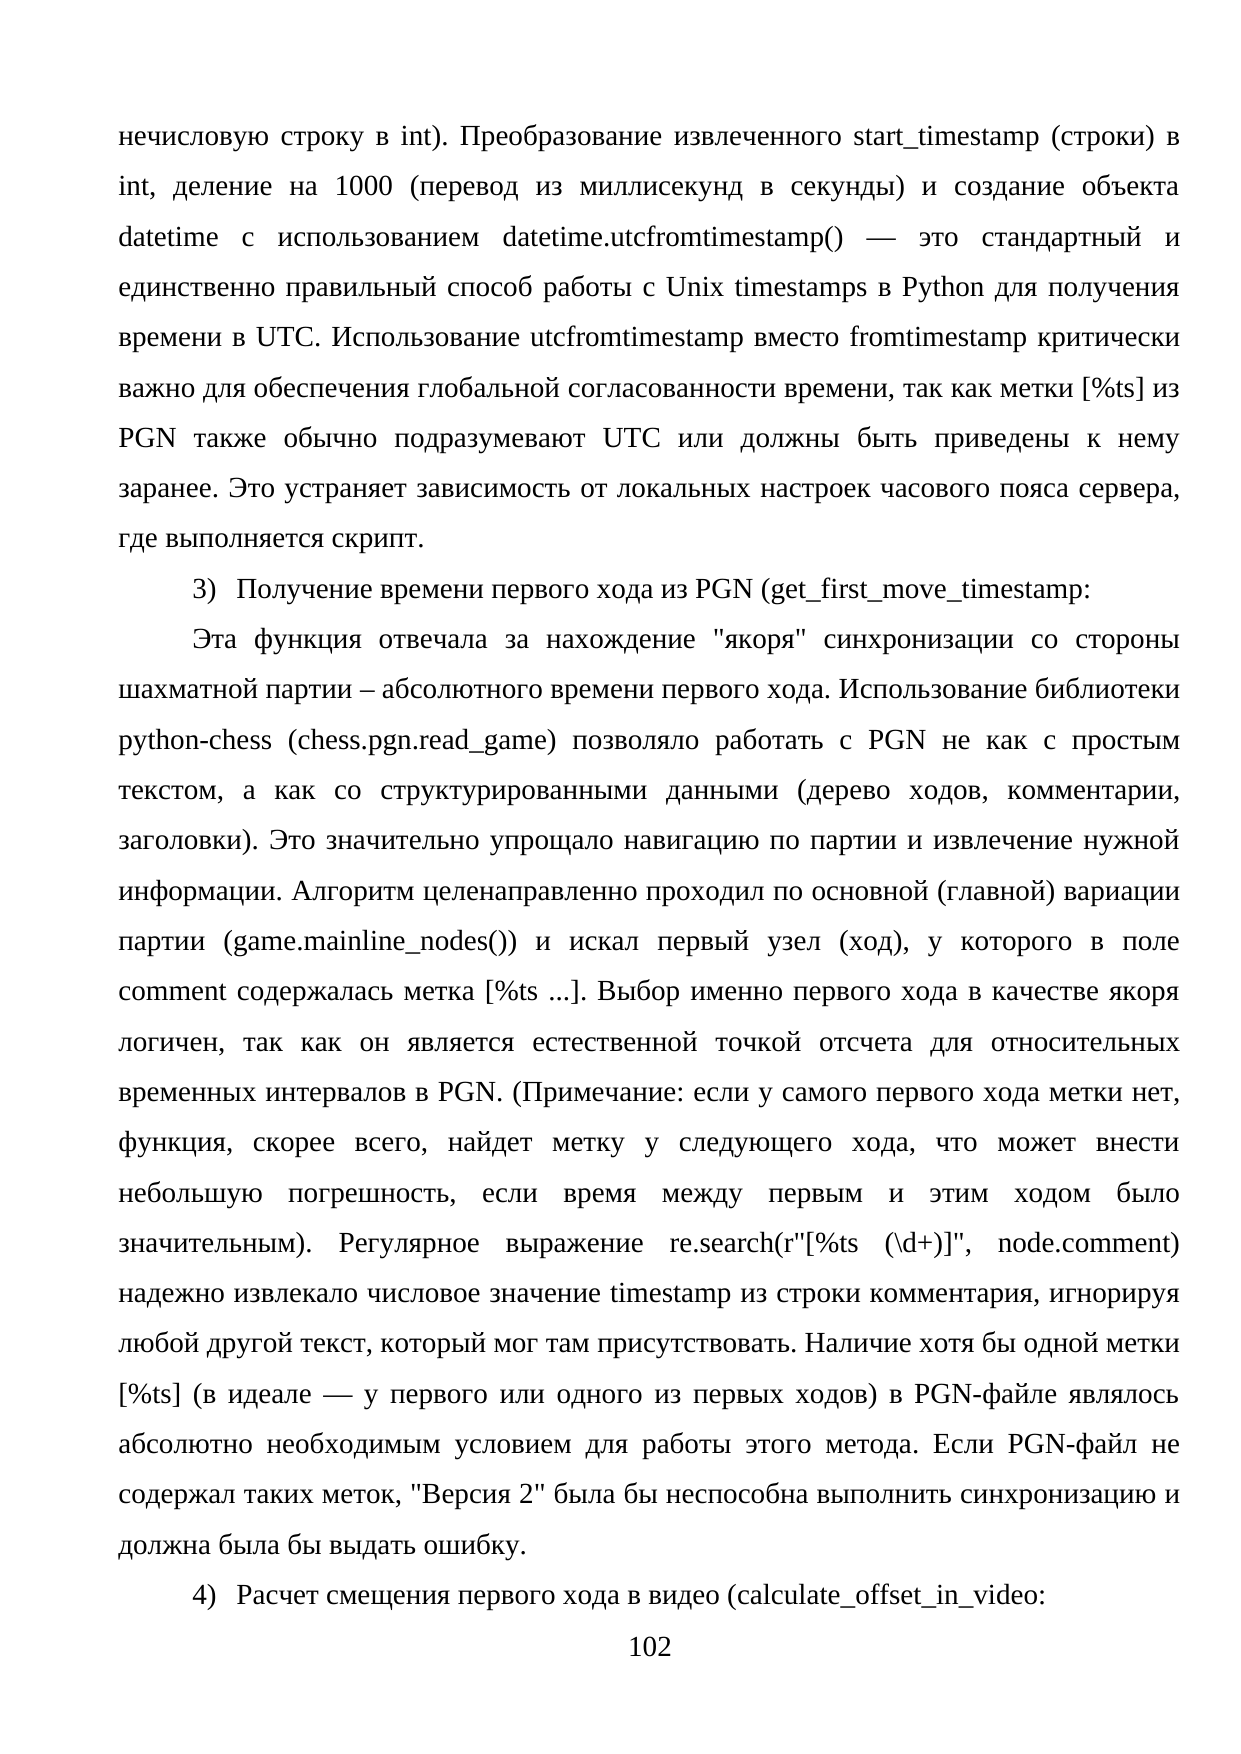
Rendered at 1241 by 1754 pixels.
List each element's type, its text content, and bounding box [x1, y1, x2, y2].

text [118, 118, 1181, 554]
text Получение времени первого хода из PGN (get_first_move_timestamp: [118, 571, 1181, 604]
text Эта функция отвечала за нахождение "якоря" синхронизации со стороны шахматной партии – абсолютного времени первого хода. Использование библиотеки python-chess (chess.pgn.read_game) позволяло работать с PGN не как с простым текстом, а как со структурированными данными (дерево ходов, комментарии, заголовки). Это значительно упрощало навигацию по партии и извлечение нужной информации. Алгоритм целенаправленно проходил по основной (главной) вариации партии (game.mainline_nodes()) и искал первый узел (ход), у которого в поле comment содержалась метка [%ts ...]. Выбор именно первого хода в качестве якоря логичен, так как он является естественной точкой отсчета для относительных временных интервалов в PGN. (Примечание: если у самого первого хода метки нет, функция, скорее всего, найдет метку у следующего хода, что может внести небольшую погрешность, если время между первым и этим ходом было значительным). Регулярное выражение re.search(r"[%ts (\d+)]", node.comment) надежно извлекало числовое значение timestamp из строки комментария, игнорируя любой другой текст, который мог там присутствовать. Наличие хотя бы одной метки [%ts] (в идеале — у первого или одного из первых ходов) в PGN-файле являлось абсолютно необходимым условием для работы этого метода. Если PGN-файл не содержал таких меток, "Версия 2" была бы неспособна выполнить синхронизацию и должна была бы выдать ошибку. [118, 621, 1181, 1560]
text Расчет смещения первого хода в видео (calculate_offset_in_video: [118, 1577, 1181, 1611]
